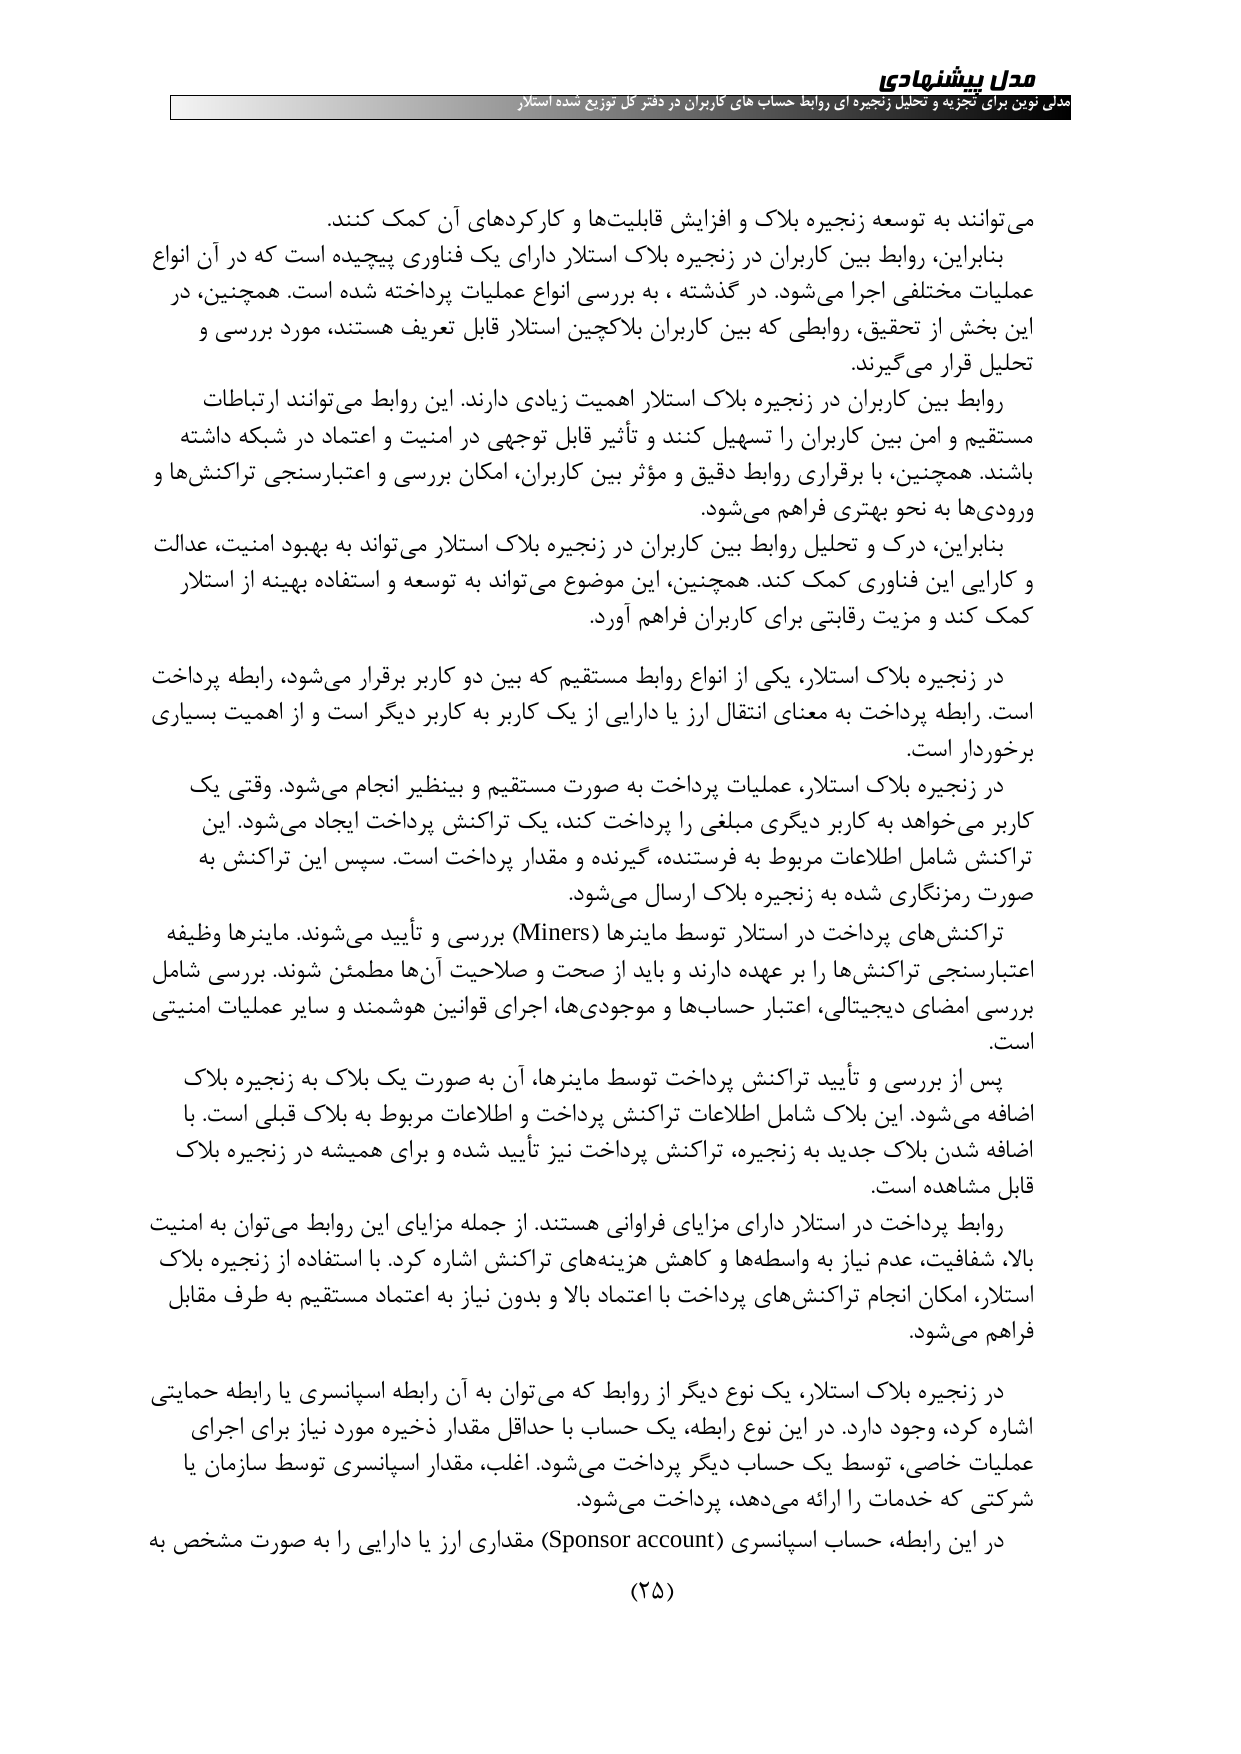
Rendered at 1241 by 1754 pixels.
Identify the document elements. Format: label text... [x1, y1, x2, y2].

text تراکنش‌های پرداخت در استلار توسط ماینرها (Miners) بررسی و تأیید می‌شوند. ماینرها وظیفه اعتبارسنجی تراکنش‌ها را بر عهده دارند و باید از صحت و صلاحیت آن‌ها مطمئن شوند. بررسی شامل بررسی امضای دیجیتالی، اعتبار حساب‌ها و موجودی‌ها، اجرای قوانین هوشمند و سایر عملیات امنیتی است. [147, 917, 1033, 1059]
text در زنجیره بلاک استلار، یکی از انواع روابط مستقیم که بین دو کاربر برقرار می‌شود، رابطه پرداخت است. رابطه پرداخت به معنای انتقال ارز یا دارایی از یک کاربر به کاربر دیگر است و از اهمیت بسیاری برخوردار است. [147, 664, 1033, 766]
text بنابراین، درک و تحلیل روابط بین کاربران در زنجیره بلاک استلار می‌تواند به بهبود امنیت، عدالت و کارایی این فناوری کمک کند. همچنین، این موضوع می‌تواند به توسعه و استفاده بهینه از استلار کمک کند و مزیت رقابتی برای کاربران فراهم آورد. [147, 532, 1033, 634]
text در زنجیره بلاک استلار، یک نوع دیگر از روابط که می‌توان به آن رابطه اسپانسری یا رابطه حمایتی اشاره کرد، وجود دارد. در این نوع رابطه، یک حساب با حداقل مقدار ذخیره مورد نیاز برای اجرای عملیات خاصی، توسط یک حساب دیگر پرداخت می‌شود. اغلب، مقدار اسپانسری توسط سازمان یا شرکتی که خدمات را ارائه می‌دهد، پرداخت می‌شود. [147, 1379, 1033, 1517]
text پس از بررسی و تأیید تراکنش پرداخت توسط ماینرها، آن به صورت یک بلاک به زنجیره بلاک اضافه می‌شود. این بلاک شامل اطلاعات تراکنش پرداخت و اطلاعات مربوط به بلاک قبلی است. با اضافه شدن بلاک جدید به زنجیره، تراکنش پرداخت نیز تأیید شده و برای همیشه در زنجیره بلاک قابل مشاهده است. [147, 1066, 1033, 1204]
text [147, 1524, 1033, 1557]
text روابط بین کاربران در زنجیره بلاک استلار اهمیت زیادی دارند. این روابط می‌توانند ارتباطات مستقیم و امن بین کاربران را تسهیل کنند و تأثیر قابل توجهی در امنیت و اعتماد در شبکه داشته باشند. همچنین، با برقراری روابط دقیق و مؤثر بین کاربران، امکان بررسی و اعتبارسنجی تراکنش‌ها و ورودی‌ها به نحو بهتری فراهم می‌شود. [147, 388, 1033, 525]
text روابط پرداخت در استلار دارای مزایای فراوانی هستند. از جمله مزایای این روابط می‌توان به امنیت بالا، شفافیت، عدم نیاز به واسطه‌ها و کاهش هزینه‌های تراکنش اشاره کرد. با استفاده از زنجیره بلاک استلار، امکان انجام تراکنش‌های پرداخت با اعتماد بالا و بدون نیاز به اعتماد مستقیم به طرف مقابل فراهم می‌شود. [147, 1211, 1033, 1348]
text بنابراین، روابط بین کاربران در زنجیره بلاک استلار دارای یک فناوری پیچیده است که در آن انواع عملیات مختلفی اجرا می‌شود. در گذشته ، به بررسی انواع عملیات پرداخته شده است. همچنین، در این بخش از تحقیق، روابطی که بین کاربران بلاکچین استلار قابل تعریف هستند، مورد بررسی و تحلیل قرار می‌گیرند. [147, 243, 1033, 381]
text در زنجیره بلاک استلار، عملیات پرداخت به صورت مستقیم و بینظیر انجام می‌شود. وقتی یک کاربر می‌خواهد به کاربر دیگری مبلغی را پرداخت کند، یک تراکنش پرداخت ایجاد می‌شود. این تراکنش شامل اطلاعات مربوط به فرستنده، گیرنده و مقدار پرداخت است. سپس این تراکنش به صورت رمزنگاری شده به زنجیره بلاک ارسال می‌شود. [147, 773, 1033, 911]
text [147, 207, 1033, 236]
